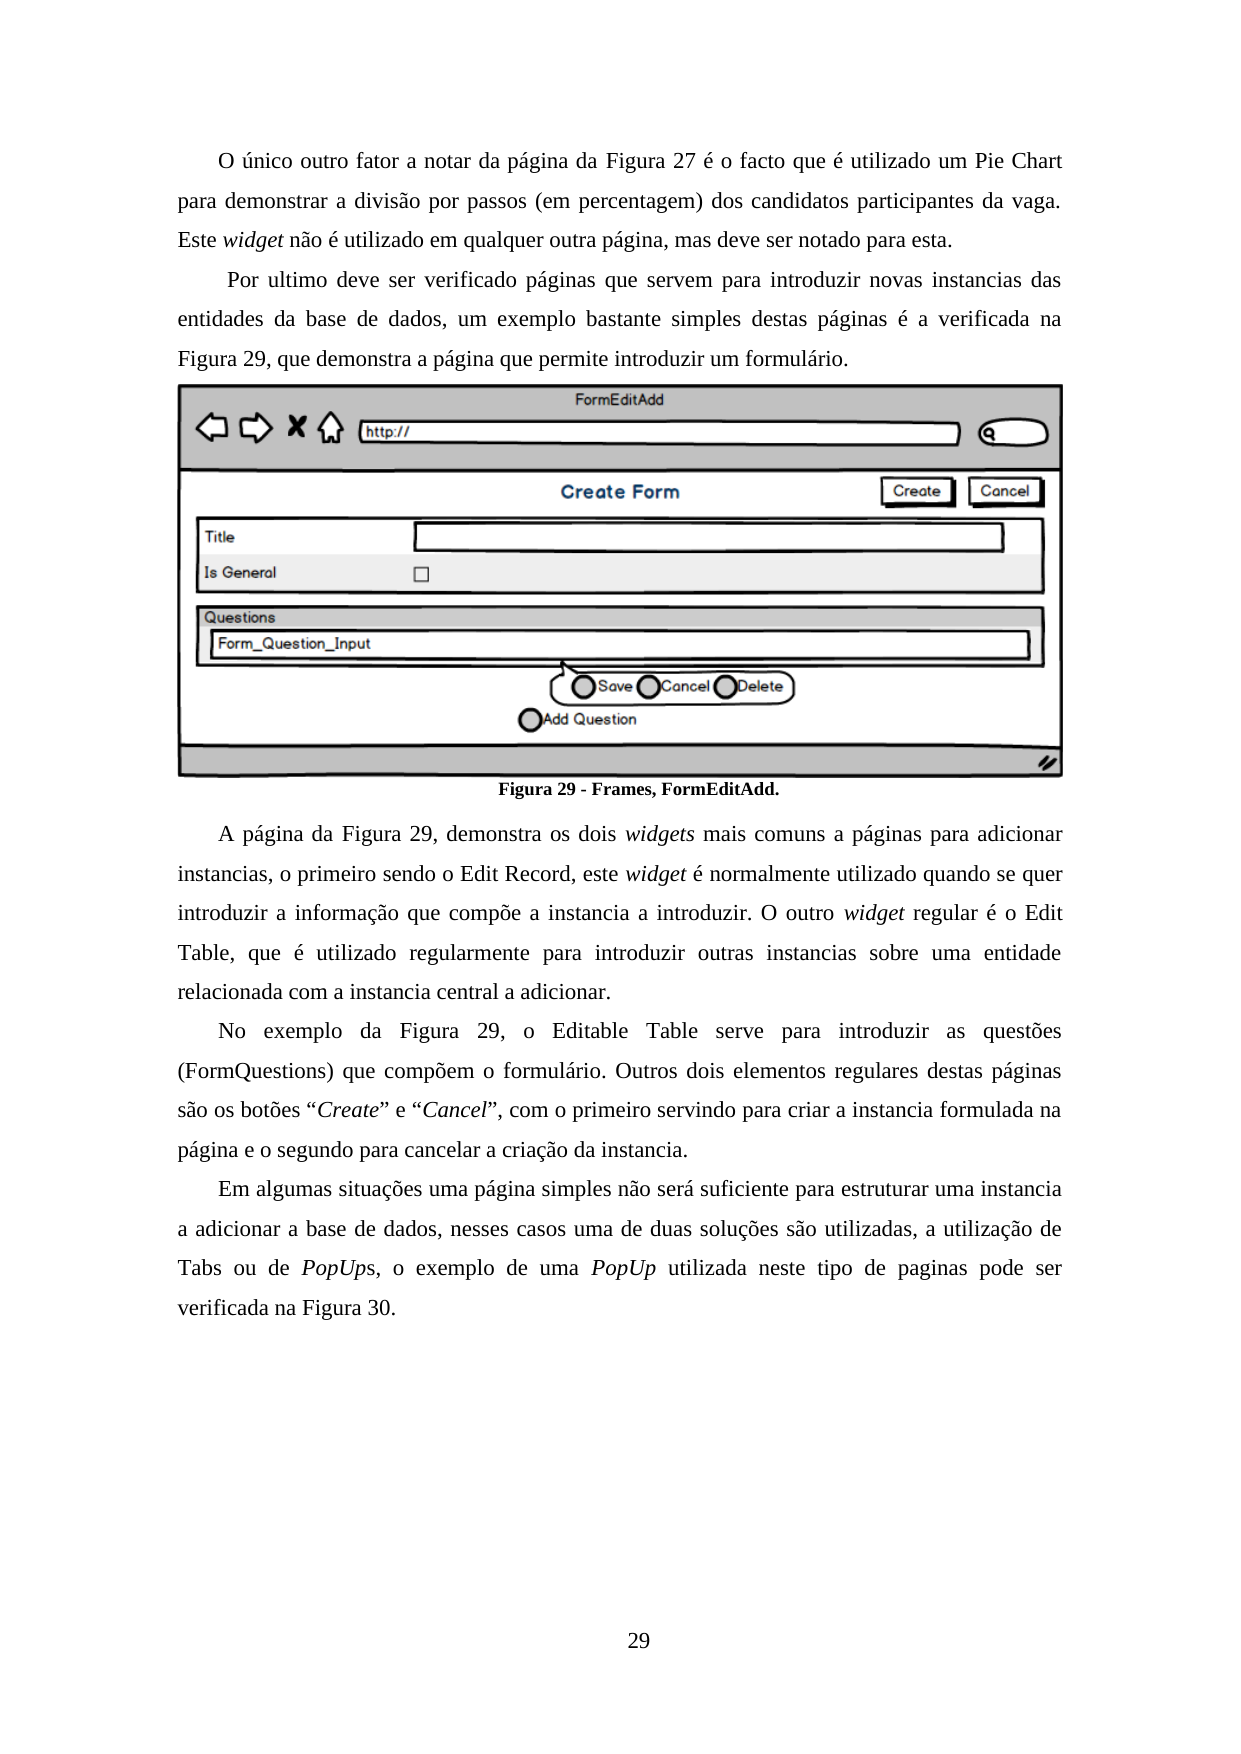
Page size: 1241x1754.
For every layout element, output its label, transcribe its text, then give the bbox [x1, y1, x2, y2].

picture [177, 384, 1063, 778]
text Por ultimo deve ser verificado páginas que servem para introduzir novas instancias das entidades da base de dados, um exemplo bastante simples destas páginas é a verificada na Figura 29, que demonstra a página que permite introduzir um formulário. [177, 266, 1063, 371]
text Em algumas situações uma página simples não será suficiente para estruturar uma instancia a adicionar a base de dados, nesses casos uma de duas soluções são utilizadas, a utilização de Tabs ou de PopUps, o exemplo de uma PopUp utilizada neste tipo de paginas pode ser verificada na Figura 30. [177, 1176, 1063, 1320]
text A página da Figura 29, demonstra os dois widgets mais comuns a páginas para adicionar instancias, o primeiro sendo o Edit Record, este widget é normalmente utilizado quando se quer introduzir a informação que compõe a instancia a introduzir. O outro widget regular é o Edit Table, que é utilizado regularmente para introduzir outras instancias sobre uma entidade relacionada com a instancia central a adicionar. [177, 820, 1063, 1004]
text O único outro fator a notar da página da Figura 27 é o facto que é utilizado um Pie Chart para demonstrar a divisão por passos (em percentagem) dos candidatos participantes da vaga. Este widget não é utilizado em qualquer outra página, mas deve ser notado para esta. [177, 148, 1063, 253]
text No exemplo da Figura 29, o Editable Table serve para introduzir as questões (FormQuestions) que compõem o formulário. Outros dois elementos regulares destas páginas são os botões “Create” e “Cancel”, com o primeiro servindo para criar a instancia formulada na página e o segundo para cancelar a criação da instancia. [177, 1018, 1063, 1162]
